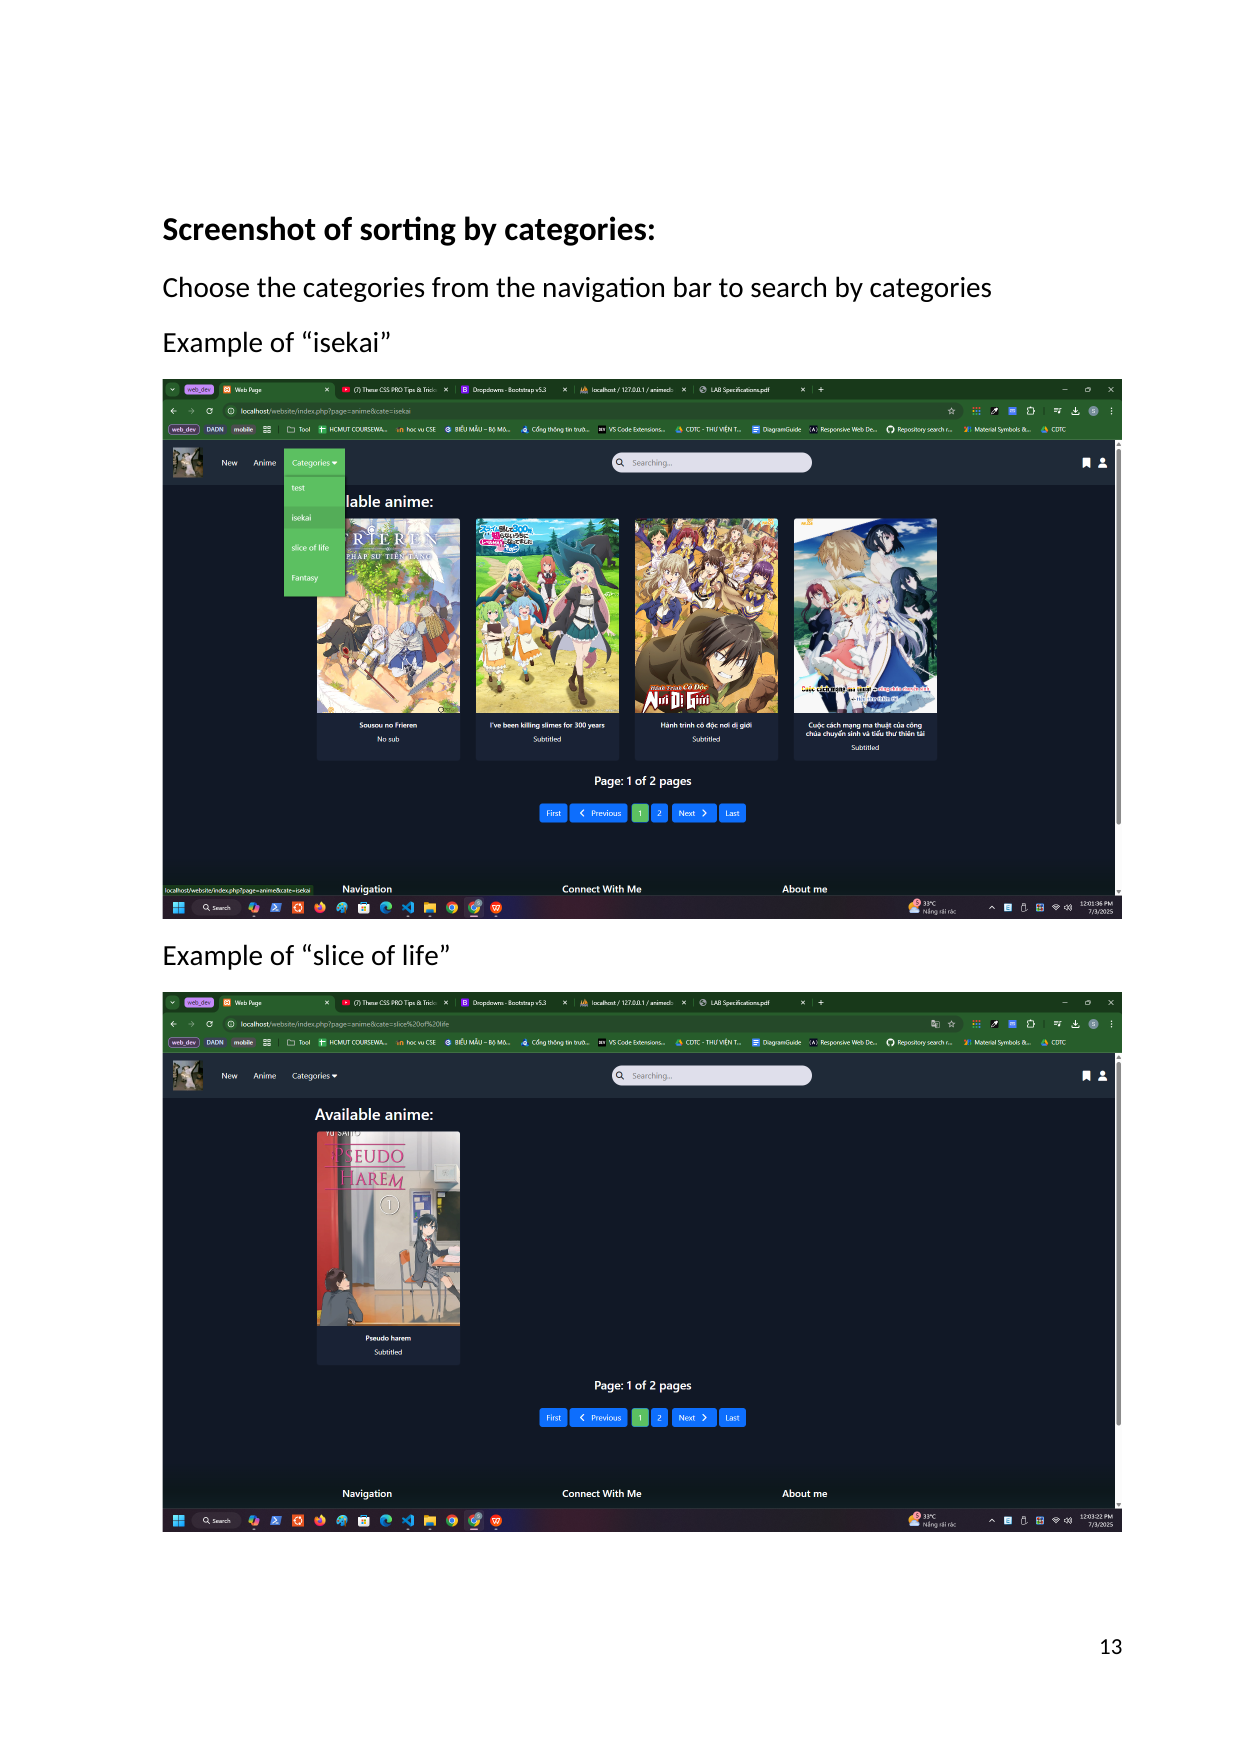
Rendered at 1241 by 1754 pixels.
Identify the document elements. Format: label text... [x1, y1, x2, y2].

text Screenshot of sorting by categories: [162, 208, 1122, 249]
text Example of “slice of life” [162, 937, 1122, 973]
picture [162, 992, 1122, 1532]
picture [162, 379, 1122, 919]
text Choose the categories from the navigation bar to search by categories [162, 269, 1122, 304]
text Example of “isekai” [162, 324, 1122, 360]
